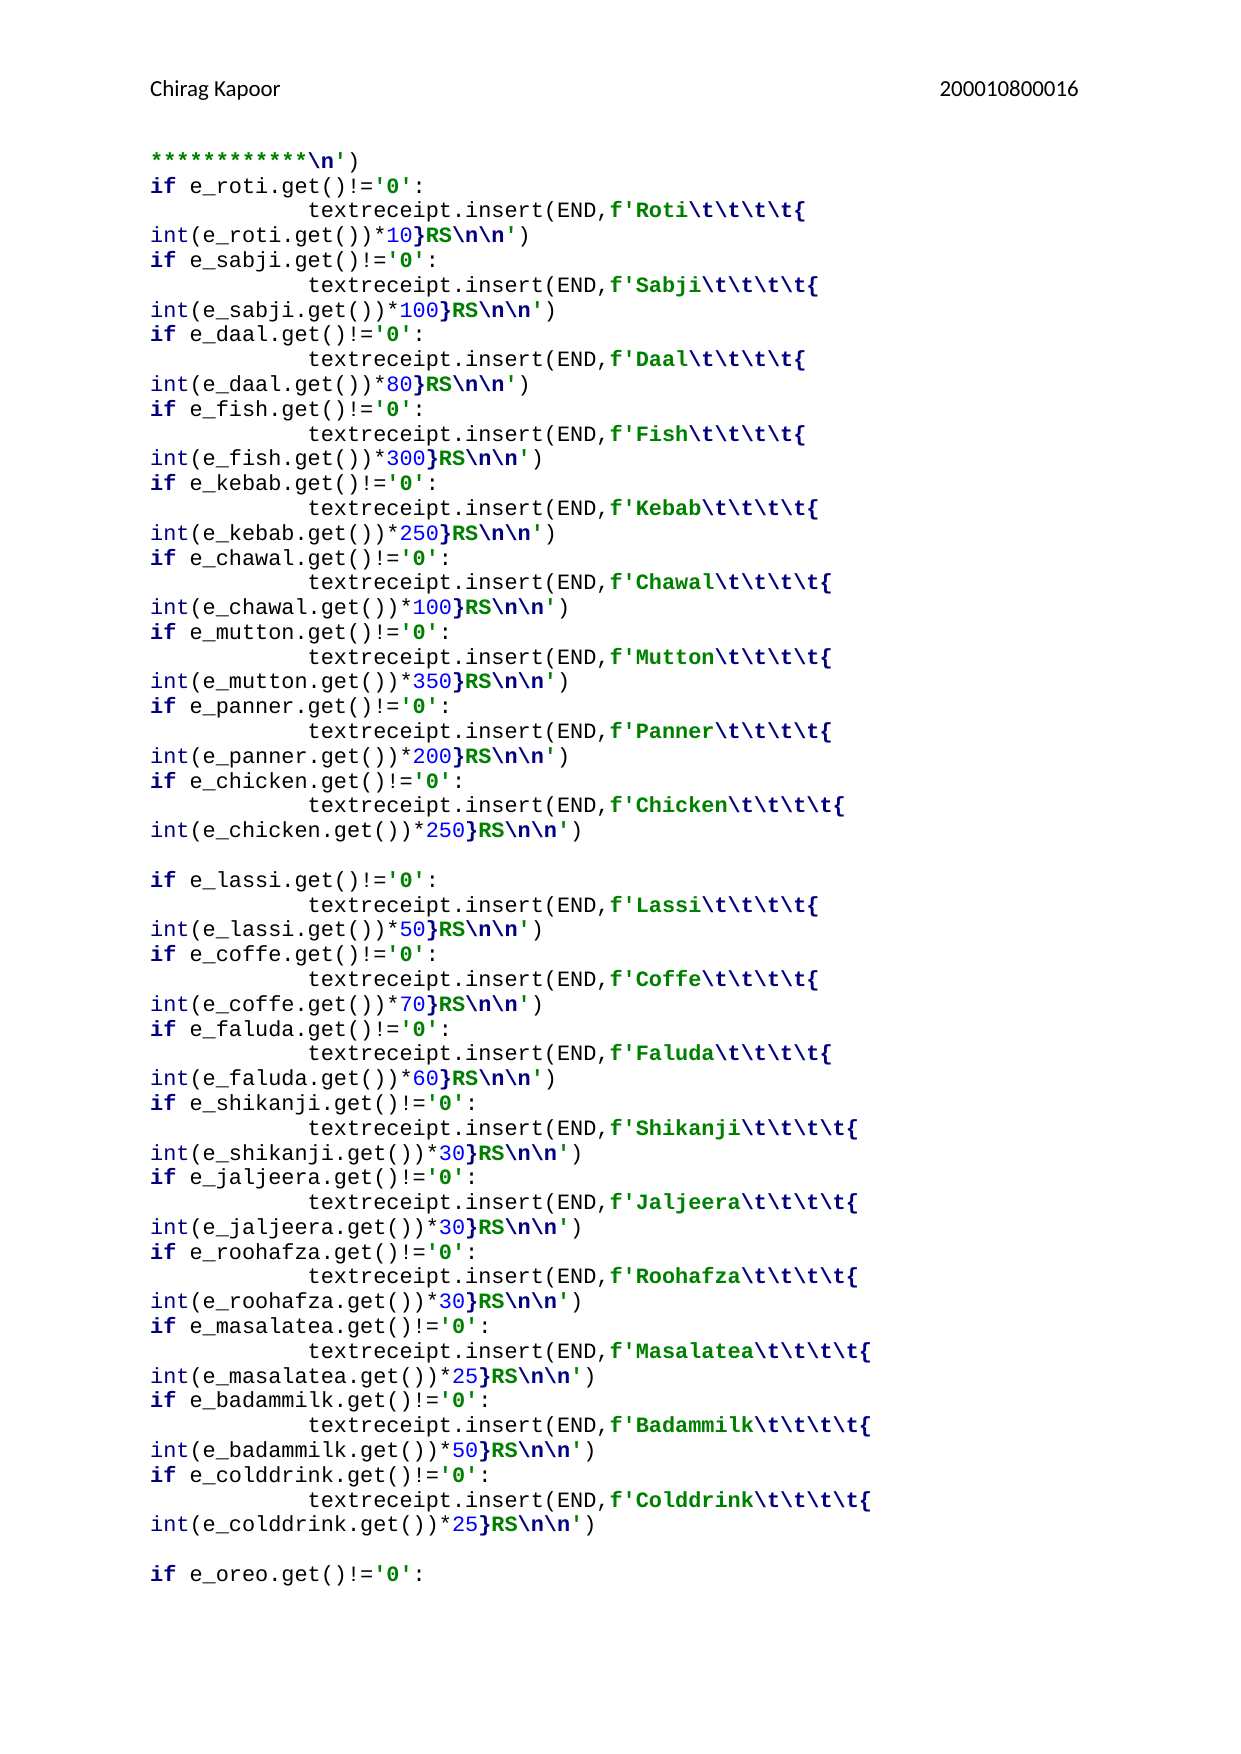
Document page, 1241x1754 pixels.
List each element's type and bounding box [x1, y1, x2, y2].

text [150, 150, 1090, 1588]
